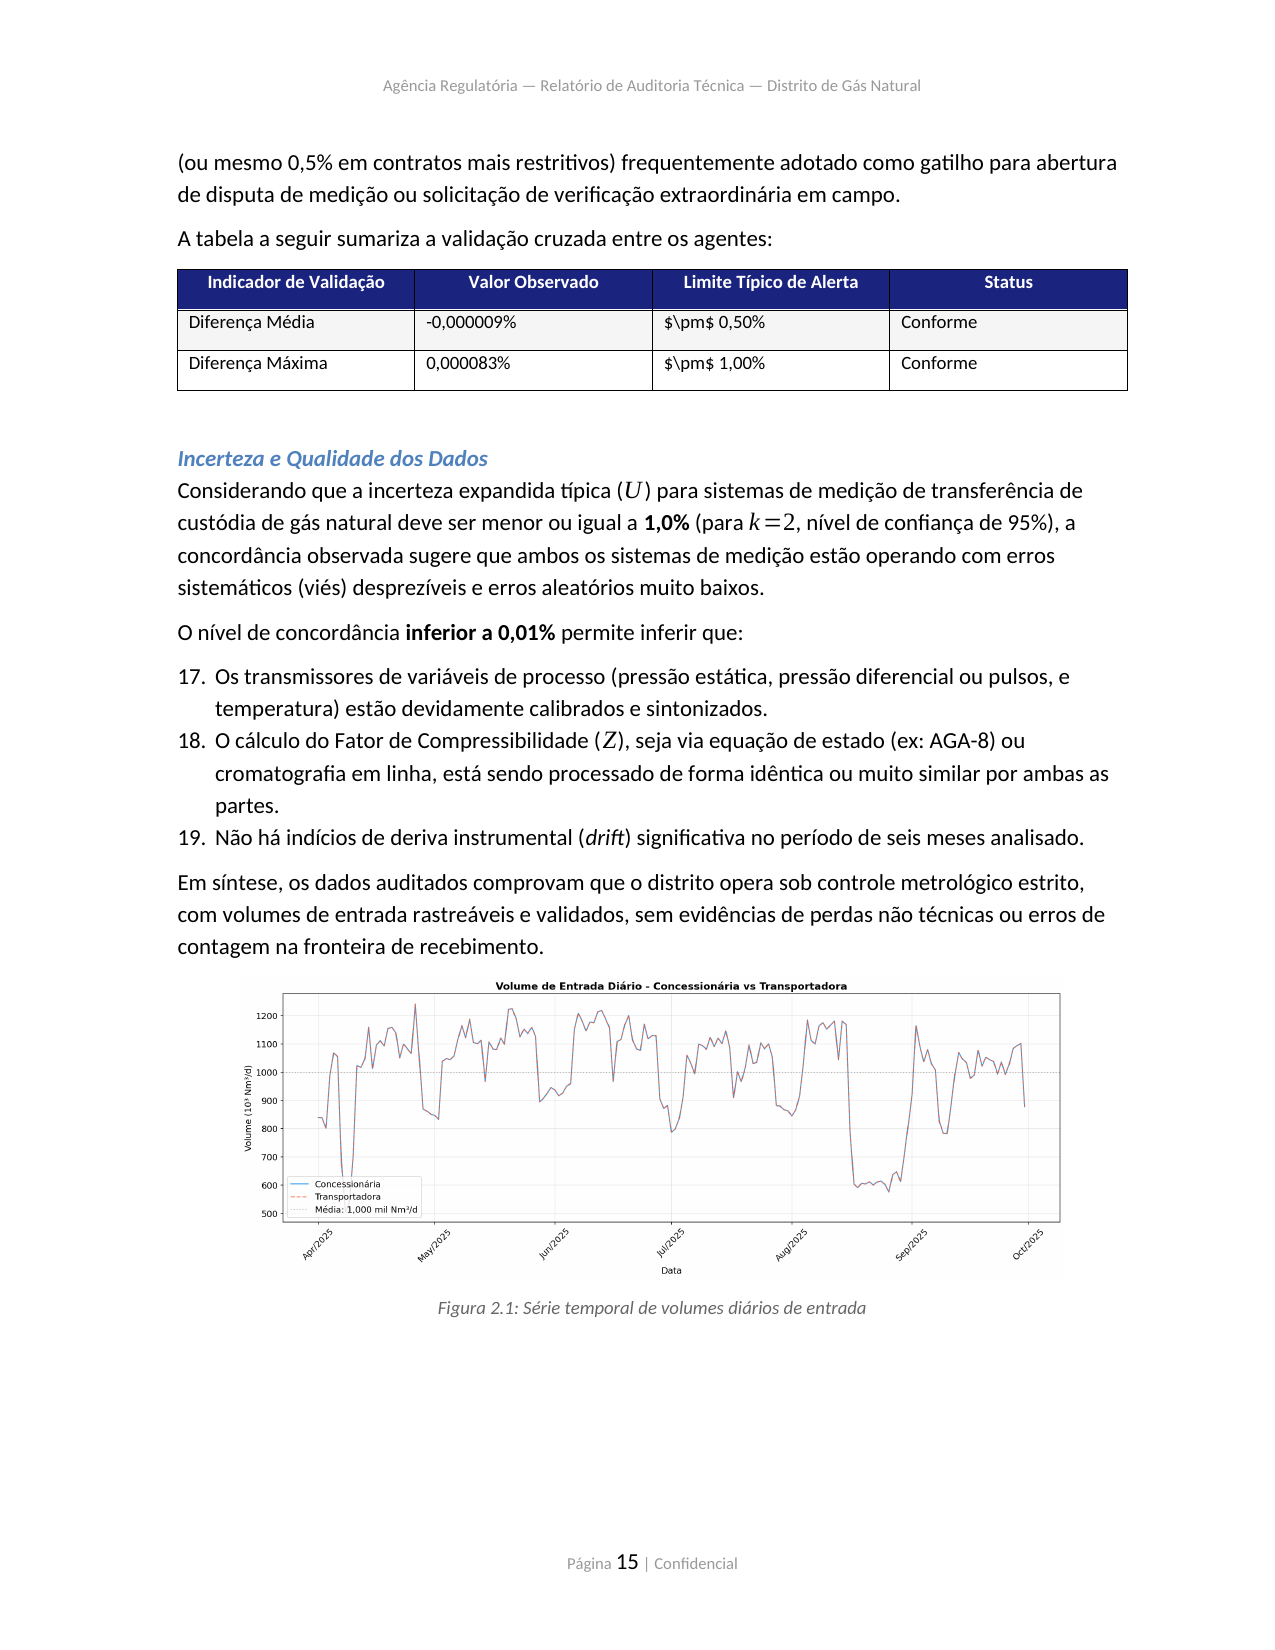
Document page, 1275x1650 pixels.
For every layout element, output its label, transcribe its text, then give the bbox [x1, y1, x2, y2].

list Não há indícios de deriva instrumental (drift) significativa no período de seis meses analisado. [177, 823, 1127, 851]
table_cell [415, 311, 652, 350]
text Em síntese, os dados auditados comprovam que o distrito opera sob controle metrológico estrito, com volumes de entrada rastreáveis e validados, sem evidências de perdas não técnicas ou erros de contagem na fronteira de recebimento. [177, 868, 1127, 960]
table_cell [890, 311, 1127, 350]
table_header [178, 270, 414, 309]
subtitle Incerteza e Qualidade dos Dados [177, 444, 1127, 472]
text A tabela a seguir sumariza a validação cruzada entre os agentes: [177, 224, 1127, 252]
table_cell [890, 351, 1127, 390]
list Os transmissores de variáveis de processo (pressão estática, pressão diferencial ou pulsos, e temperatura) estão devidamente calibrados e sintonizados. [177, 662, 1127, 722]
text Considerando que a incerteza expandida típica () para sistemas de medição de transferência de custódia de gás natural deve ser menor ou igual a 1,0% (para , nível de confiança de 95%), a concordância observada sugere que ambos os sistemas de medição estão operando com erros sistemáticos (viés) desprezíveis e erros aleatórios muito baixos. [177, 476, 1127, 601]
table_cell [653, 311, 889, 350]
list O cálculo do Fator de Compressibilidade (), seja via equação de estado (ex: AGA-8) ou cromatografia em linha, está sendo processado de forma idêntica ou muito similar por ambas as partes. [177, 727, 1127, 819]
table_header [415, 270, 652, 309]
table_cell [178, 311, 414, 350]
text Figura 2.1: Série temporal de volumes diários de entrada [177, 1296, 1127, 1319]
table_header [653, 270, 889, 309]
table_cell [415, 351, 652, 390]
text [177, 148, 1127, 208]
picture [239, 977, 1065, 1280]
text O nível de concordância inferior a 0,01% permite inferir que: [177, 618, 1127, 646]
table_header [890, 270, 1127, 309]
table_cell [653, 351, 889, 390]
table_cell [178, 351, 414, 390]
